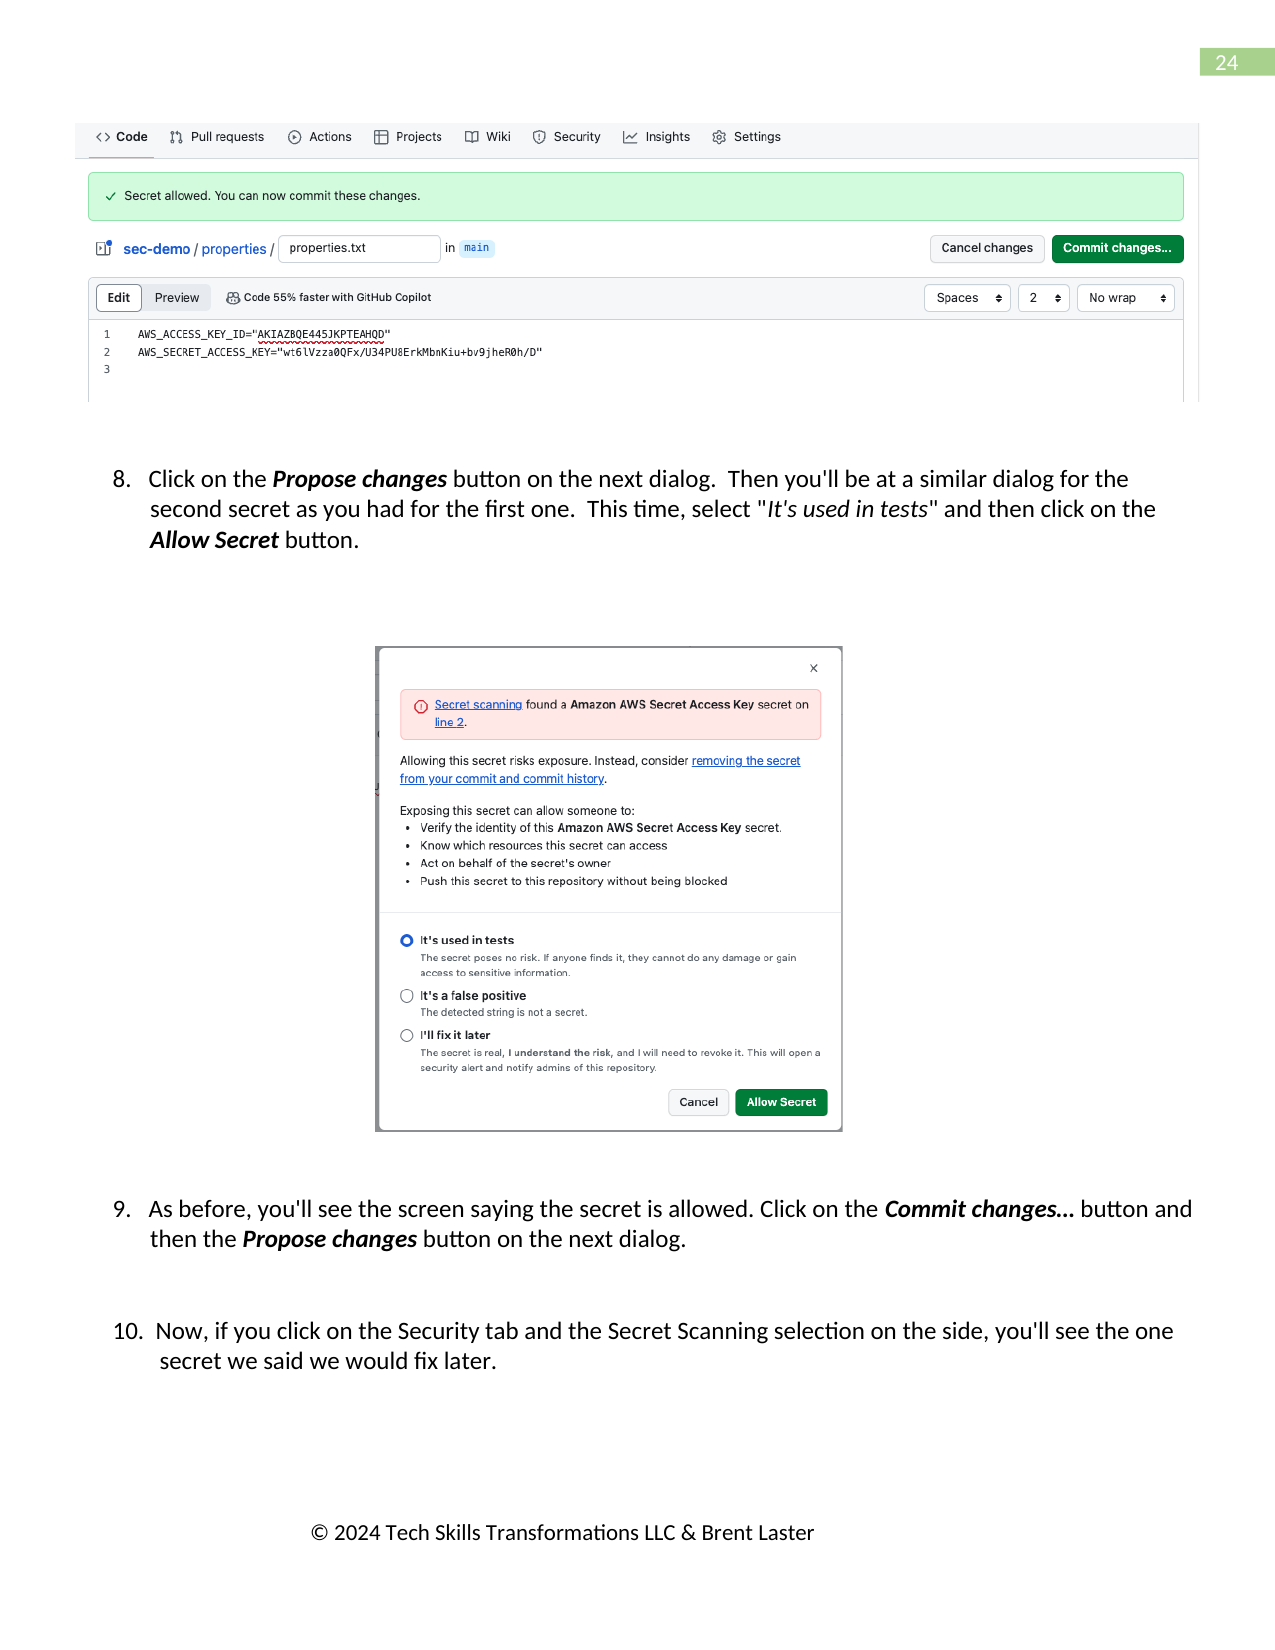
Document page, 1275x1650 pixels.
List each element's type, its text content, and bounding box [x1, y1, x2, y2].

picture [375, 646, 843, 1132]
picture [75, 123, 1200, 402]
list 10. Now, if you click on the Security tab and the Secret Scanning selection on the side, you'll see the one secret we said we would fix later. [112, 1315, 1200, 1376]
list 8. Click on the Propose changes button on the next dialog. Then you'll be at a similar dialog for the second secret as you had for the first one. This time, select "It's used in tests" and then click on the Allow Secret button. [112, 463, 1200, 554]
list 9. As before, you'll see the screen saying the secret is allowed. Click on the Commit changes… button and then the Propose changes button on the next dialog. [112, 1193, 1200, 1254]
